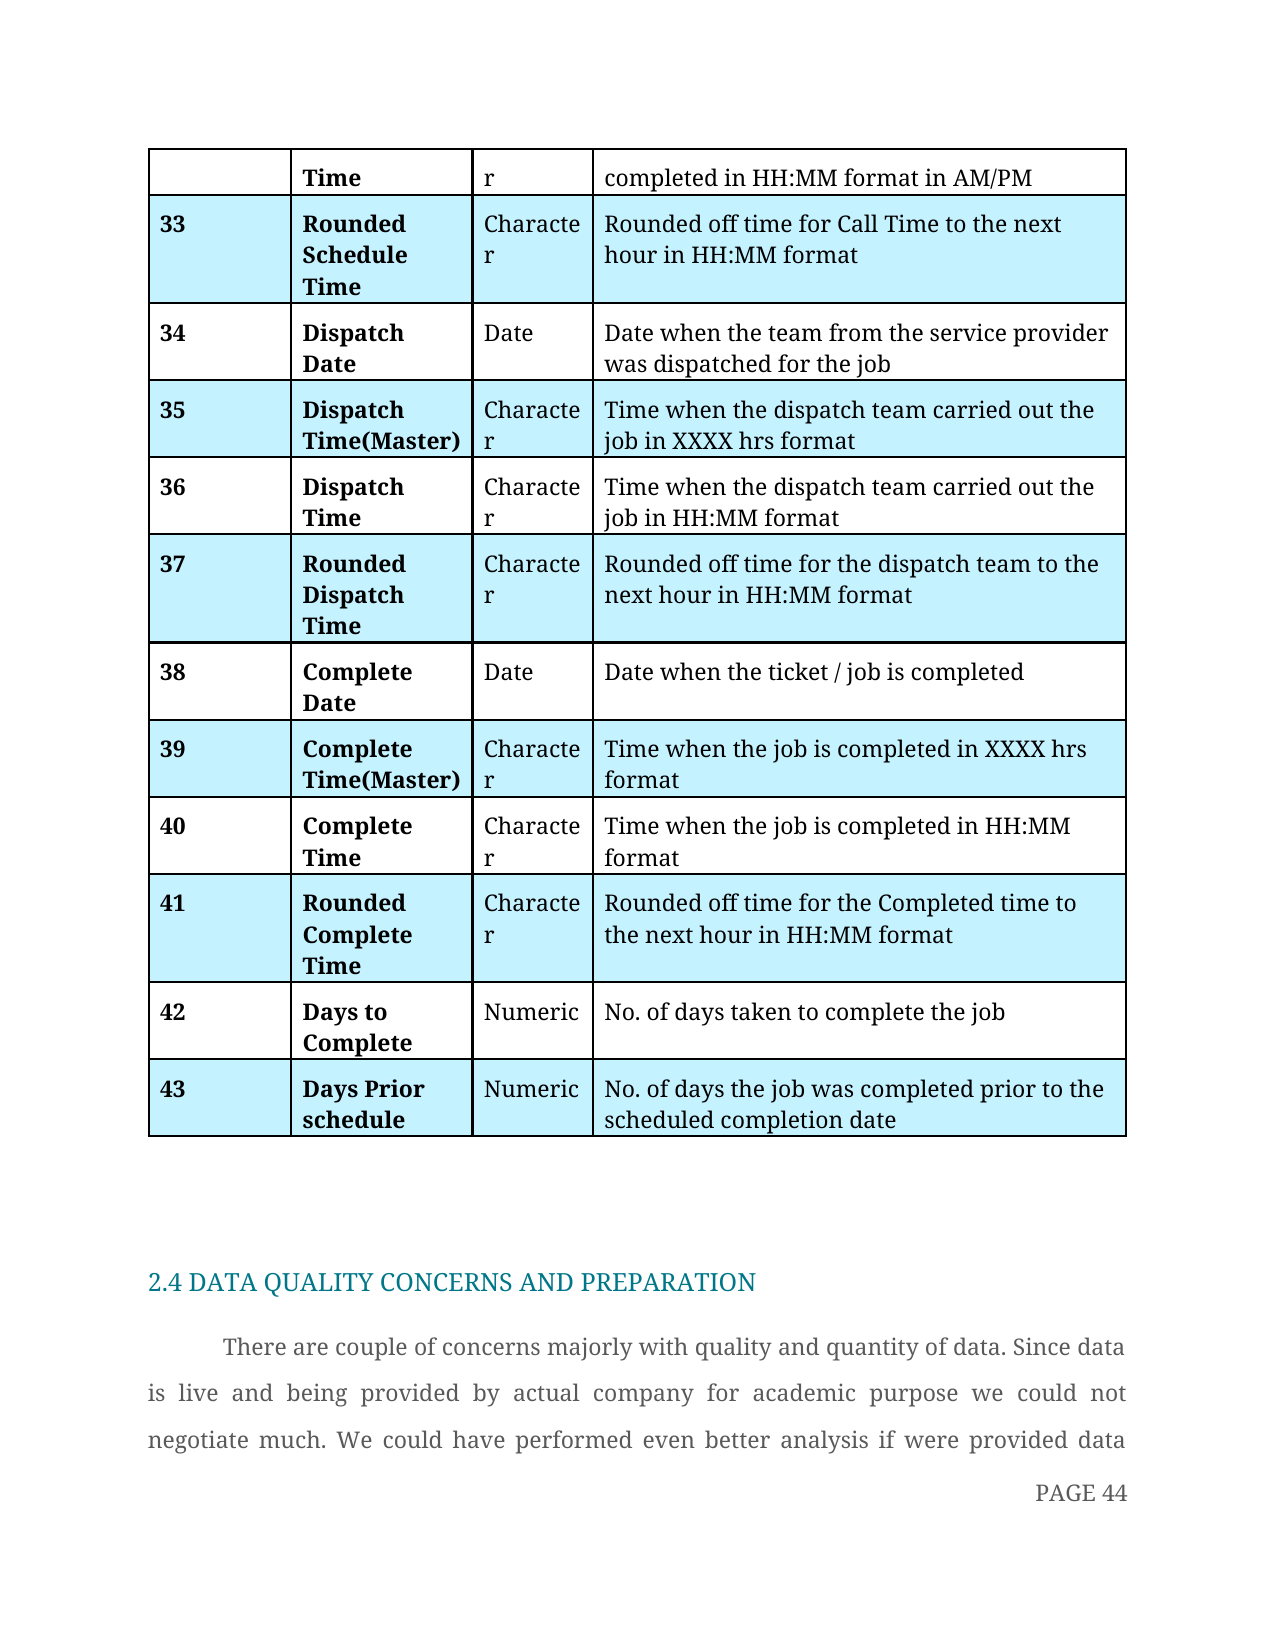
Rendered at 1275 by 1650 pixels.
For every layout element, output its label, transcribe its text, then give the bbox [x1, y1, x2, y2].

table_cell Time when the job is completed in HH:MM format [594, 798, 1125, 873]
table_cell Character [474, 381, 592, 456]
table_cell Character [474, 196, 592, 302]
table_cell Character [474, 798, 592, 873]
table_cell 37 [150, 535, 290, 641]
table_cell Dispatch Time [292, 458, 471, 533]
table_cell Numeric [474, 983, 592, 1058]
table_cell Time when the dispatch team carried out the job in HH:MM format [594, 458, 1125, 533]
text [148, 1330, 1127, 1455]
table_cell Time when the dispatch team carried out the job in XXXX hrs format [594, 381, 1125, 456]
table_cell 35 [150, 381, 290, 456]
table_cell 41 [150, 875, 290, 981]
table_cell Character [474, 721, 592, 796]
table_cell 43 [150, 1060, 290, 1135]
table_cell 32 [150, 150, 290, 193]
table_cell Rounded Schedule Time [292, 196, 471, 302]
table_cell Rounded off time for the dispatch team to the next hour in HH:MM format [594, 535, 1125, 641]
table_cell 39 [150, 721, 290, 796]
subtitle 2.4 Data Quality Concerns and Preparation [148, 1264, 1127, 1298]
table_cell Character [474, 150, 592, 193]
table_cell Dispatch Date [292, 304, 471, 379]
table_cell Schedule Time [292, 150, 471, 193]
table_cell Complete Time(Master) [292, 721, 471, 796]
table_cell Rounded off time for the Completed time to the next hour in HH:MM format [594, 875, 1125, 981]
table_cell Rounded Dispatch Time [292, 535, 471, 641]
table_cell Date [474, 644, 592, 718]
table_cell Time when the job is completed in XXXX hrs format [594, 721, 1125, 796]
table_cell Character [474, 875, 592, 981]
table_cell Complete Time [292, 798, 471, 873]
table_cell 36 [150, 458, 290, 533]
table_cell Rounded off time for Call Time to the next hour in HH:MM format [594, 196, 1125, 302]
table_cell Dispatch Time(Master) [292, 381, 471, 456]
table_cell Date [474, 304, 592, 379]
table_cell 42 [150, 983, 290, 1058]
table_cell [594, 150, 1125, 193]
table_cell 33 [150, 196, 290, 302]
table_cell No. of days taken to complete the job [594, 983, 1125, 1058]
table_cell No. of days the job was completed prior to the scheduled completion date [594, 1060, 1125, 1135]
table_cell Complete Date [292, 644, 471, 718]
table_cell 38 [150, 644, 290, 718]
table_cell 40 [150, 798, 290, 873]
table_cell Rounded Complete Time [292, 875, 471, 981]
table_cell Date when the team from the service provider was dispatched for the job [594, 304, 1125, 379]
table_cell Days to Complete [292, 983, 471, 1058]
table_cell 34 [150, 304, 290, 379]
table_cell Date when the ticket / job is completed [594, 644, 1125, 718]
table_cell Character [474, 535, 592, 641]
table_cell Numeric [474, 1060, 592, 1135]
table_cell Days Prior schedule [292, 1060, 471, 1135]
table_cell Character [474, 458, 592, 533]
